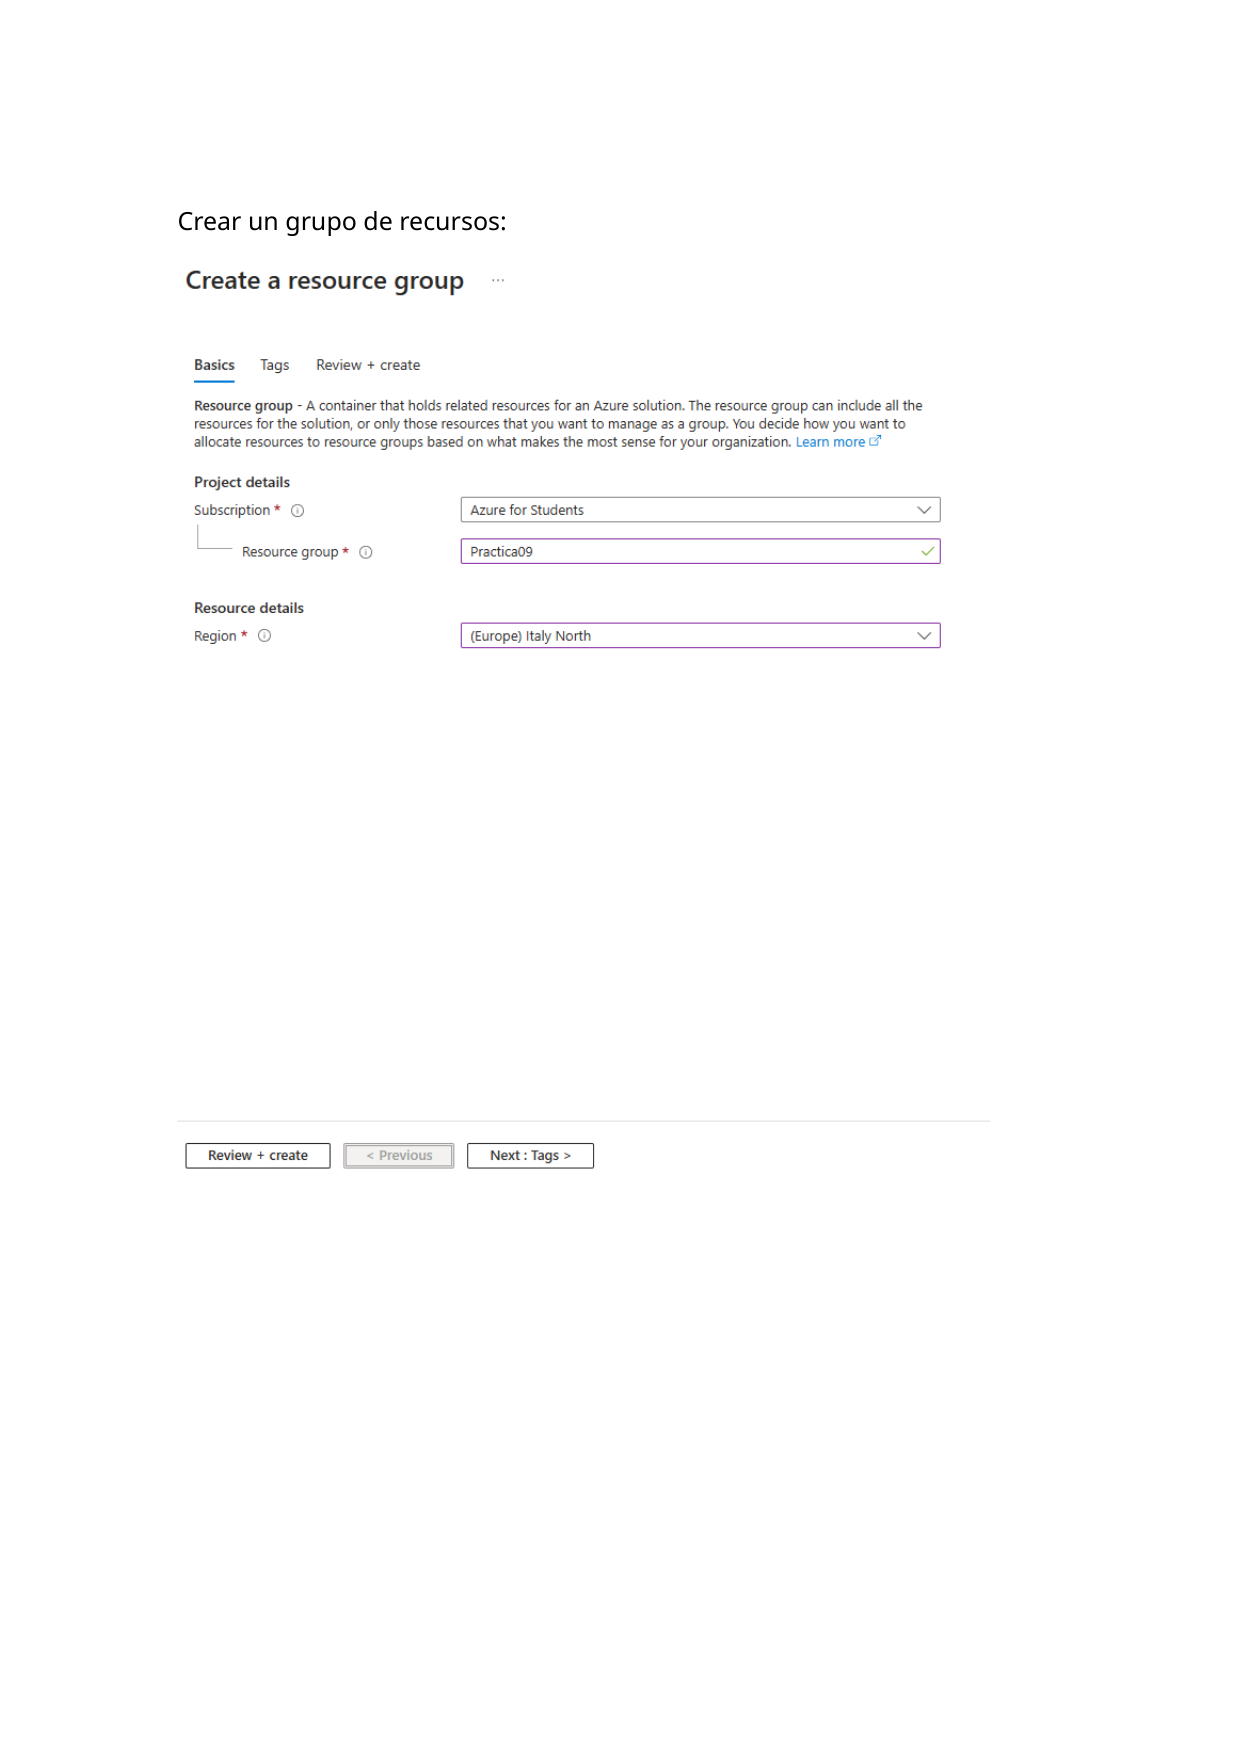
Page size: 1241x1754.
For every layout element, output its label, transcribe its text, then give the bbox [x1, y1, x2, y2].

text Crear un grupo de recursos: [177, 203, 1063, 237]
picture [177, 259, 990, 1175]
